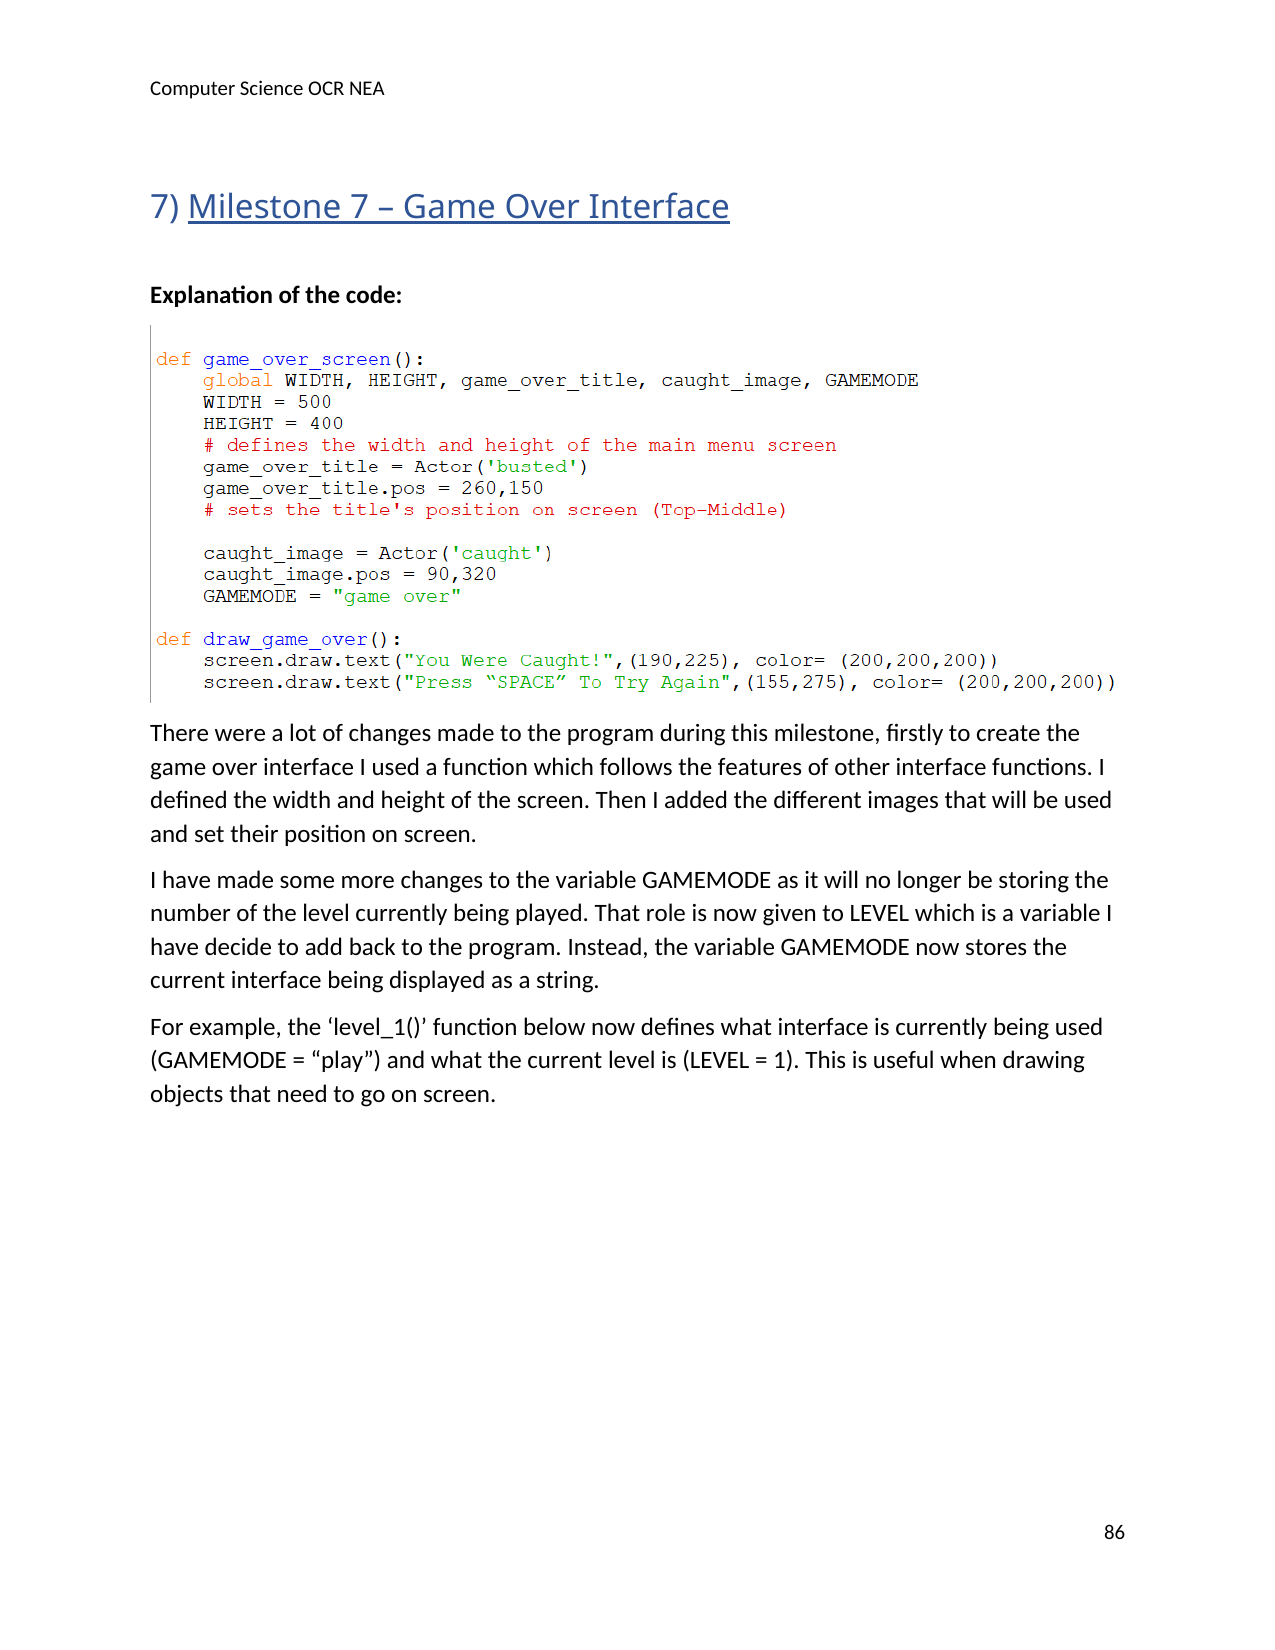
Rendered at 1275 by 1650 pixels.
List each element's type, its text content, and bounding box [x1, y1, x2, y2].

text For example, the ‘level_1()’ function below now defines what interface is currently being used (GAMEMODE = “play”) and what the current level is (LEVEL = 1). This is useful when drawing objects that need to go on screen. [150, 1011, 1125, 1108]
text Explanation of the code: [150, 279, 1125, 310]
text I have made some more changes to the variable GAMEMODE as it will no longer be storing the number of the level currently being played. That role is now given to LEVEL which is a variable I have decide to add back to the program. Instead, the variable GAMEMODE now stores the current interface being displayed as a string. [150, 864, 1125, 995]
text There were a lot of changes made to the program during this milestone, firstly to create the game over interface I used a function which follows the features of other interface functions. I defined the width and height of the screen. Then I added the different images that will be used and set their position on screen. [150, 717, 1125, 848]
subtitle Milestone 7 – Game Over Interface [150, 183, 1125, 229]
